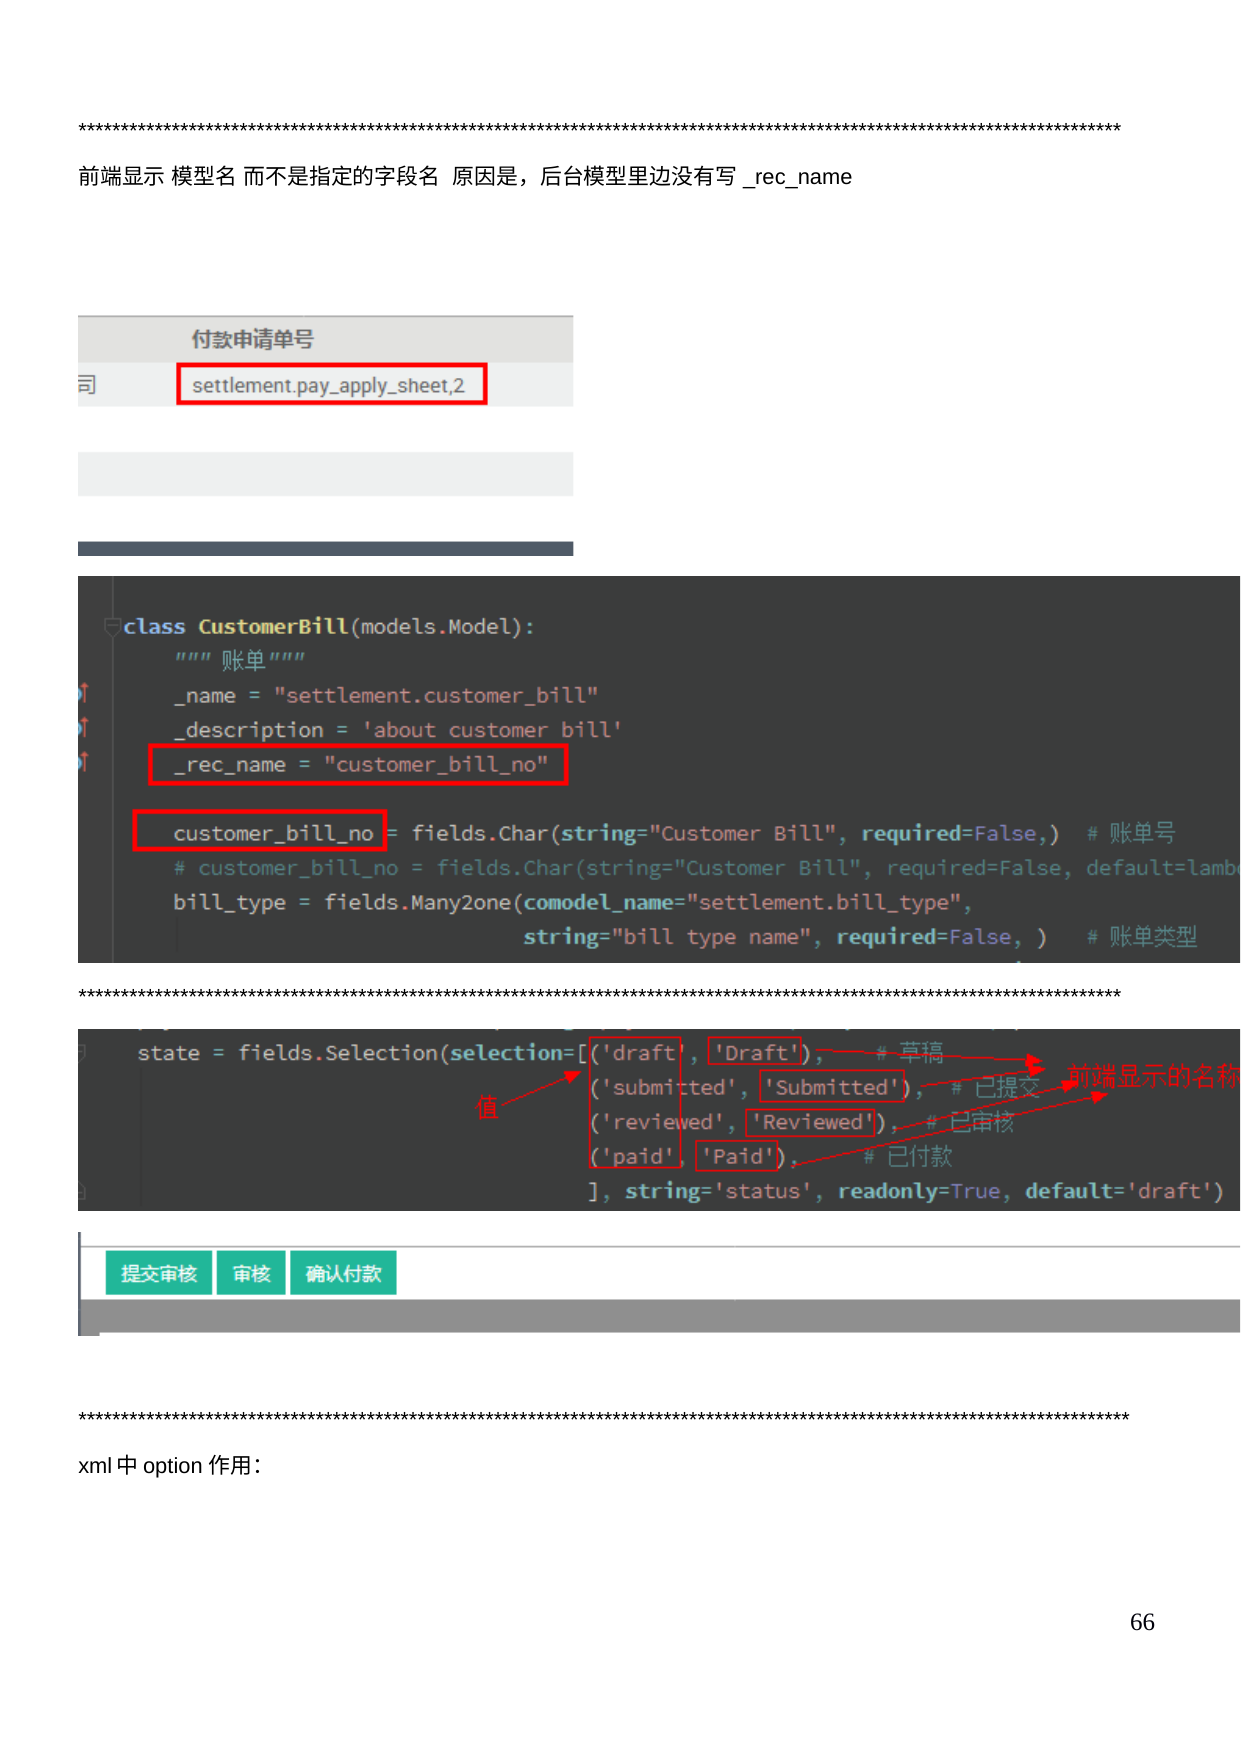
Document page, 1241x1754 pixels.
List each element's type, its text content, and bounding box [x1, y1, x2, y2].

picture [78, 1029, 1241, 1211]
text **************************************************************************************************************************** [78, 1407, 1139, 1432]
text xml中option 作用： [78, 1453, 1139, 1478]
text 前端显示 模型名 而不是指定的字段名 原因是，后台模型里边没有写 _rec_name [78, 164, 1139, 189]
picture [78, 576, 1241, 963]
picture [78, 209, 574, 556]
picture [78, 1232, 1241, 1336]
text *************************************************************************************************************************** [78, 118, 1139, 143]
text *************************************************************************************************************************** [78, 984, 1139, 1009]
